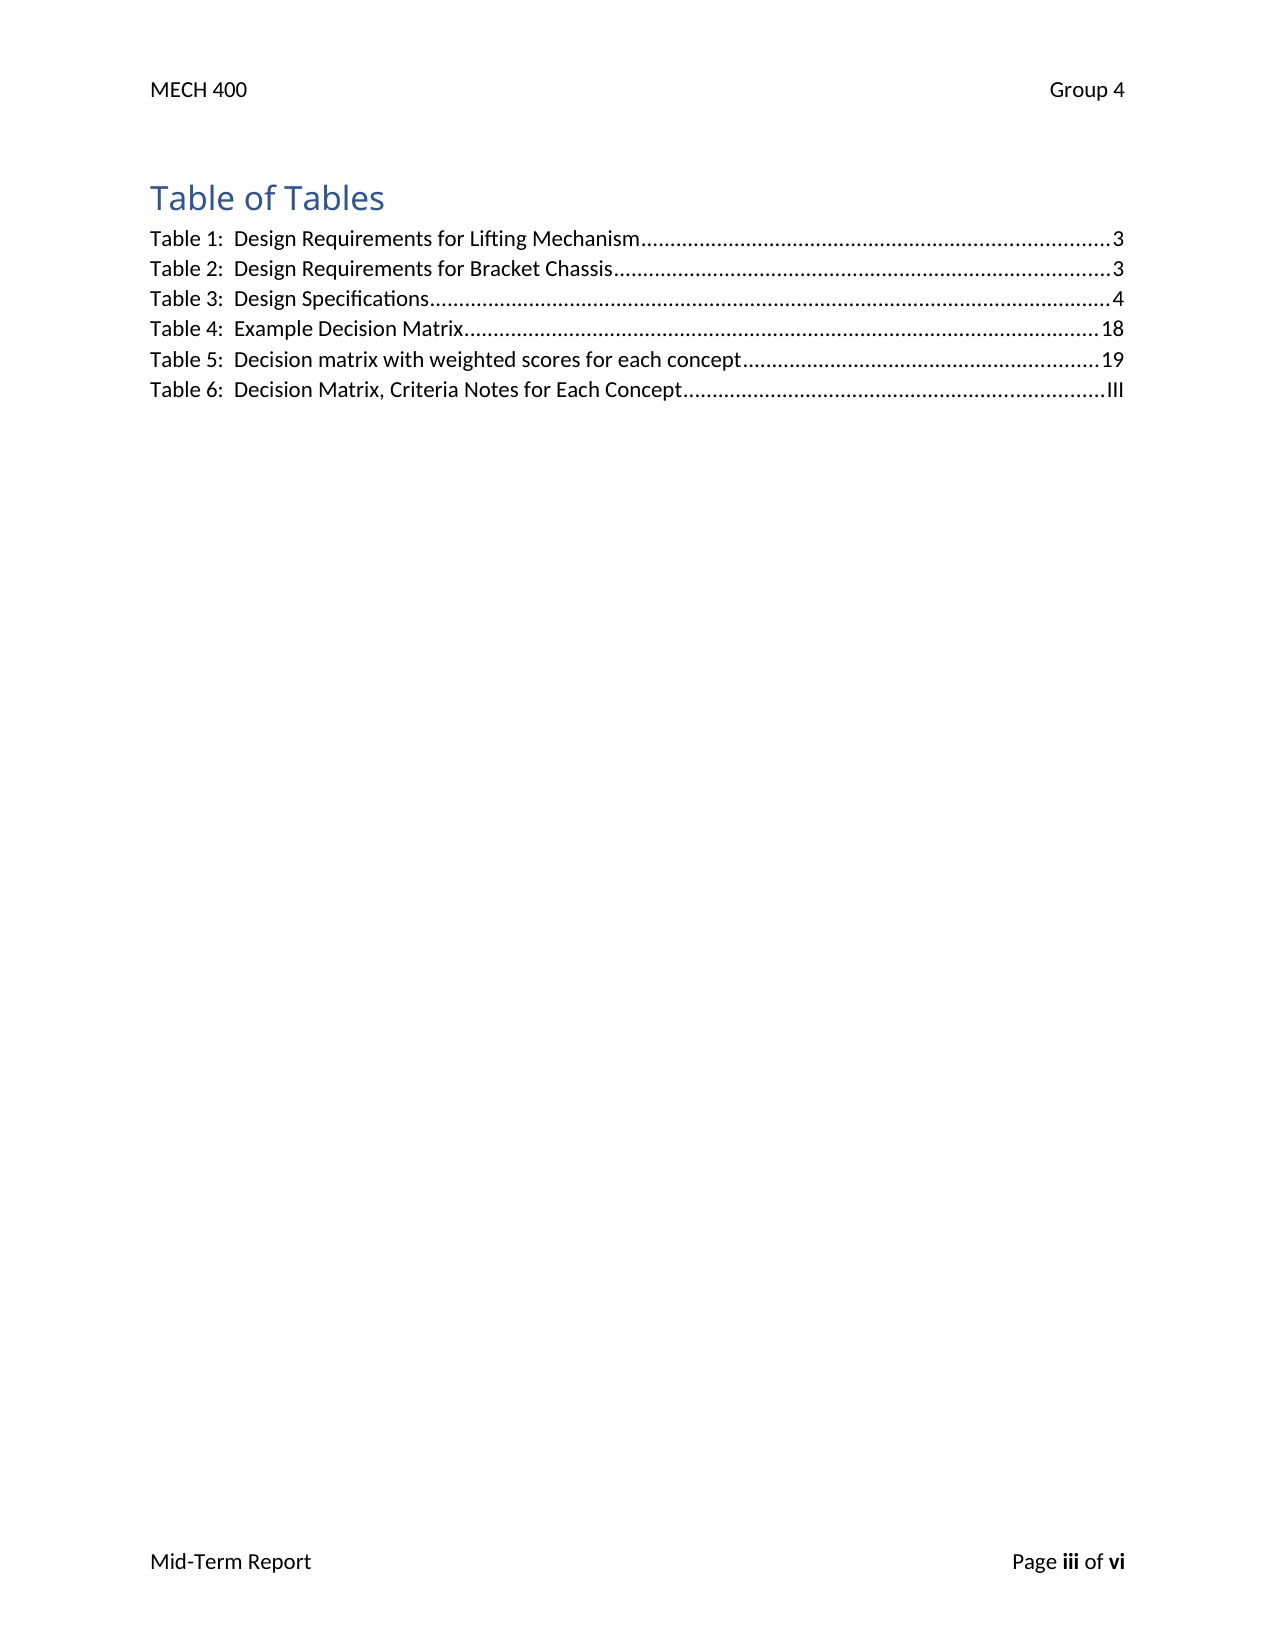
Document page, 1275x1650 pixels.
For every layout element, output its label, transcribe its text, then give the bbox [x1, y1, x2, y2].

subtitle Table of Tables [150, 175, 1125, 220]
text Table 3: Design Specifications 4 [150, 284, 1125, 312]
text Table 4: Example Decision Matrix 18 [150, 314, 1125, 343]
text Table 1: Design Requirements for Lifting Mechanism 3 [150, 224, 1125, 252]
text Table 6: Decision Matrix, Criteria Notes for Each Concept III [150, 375, 1125, 403]
text Table 5: Decision matrix with weighted scores for each concept 19 [150, 345, 1125, 373]
text Table 2: Design Requirements for Bracket Chassis 3 [150, 254, 1125, 282]
